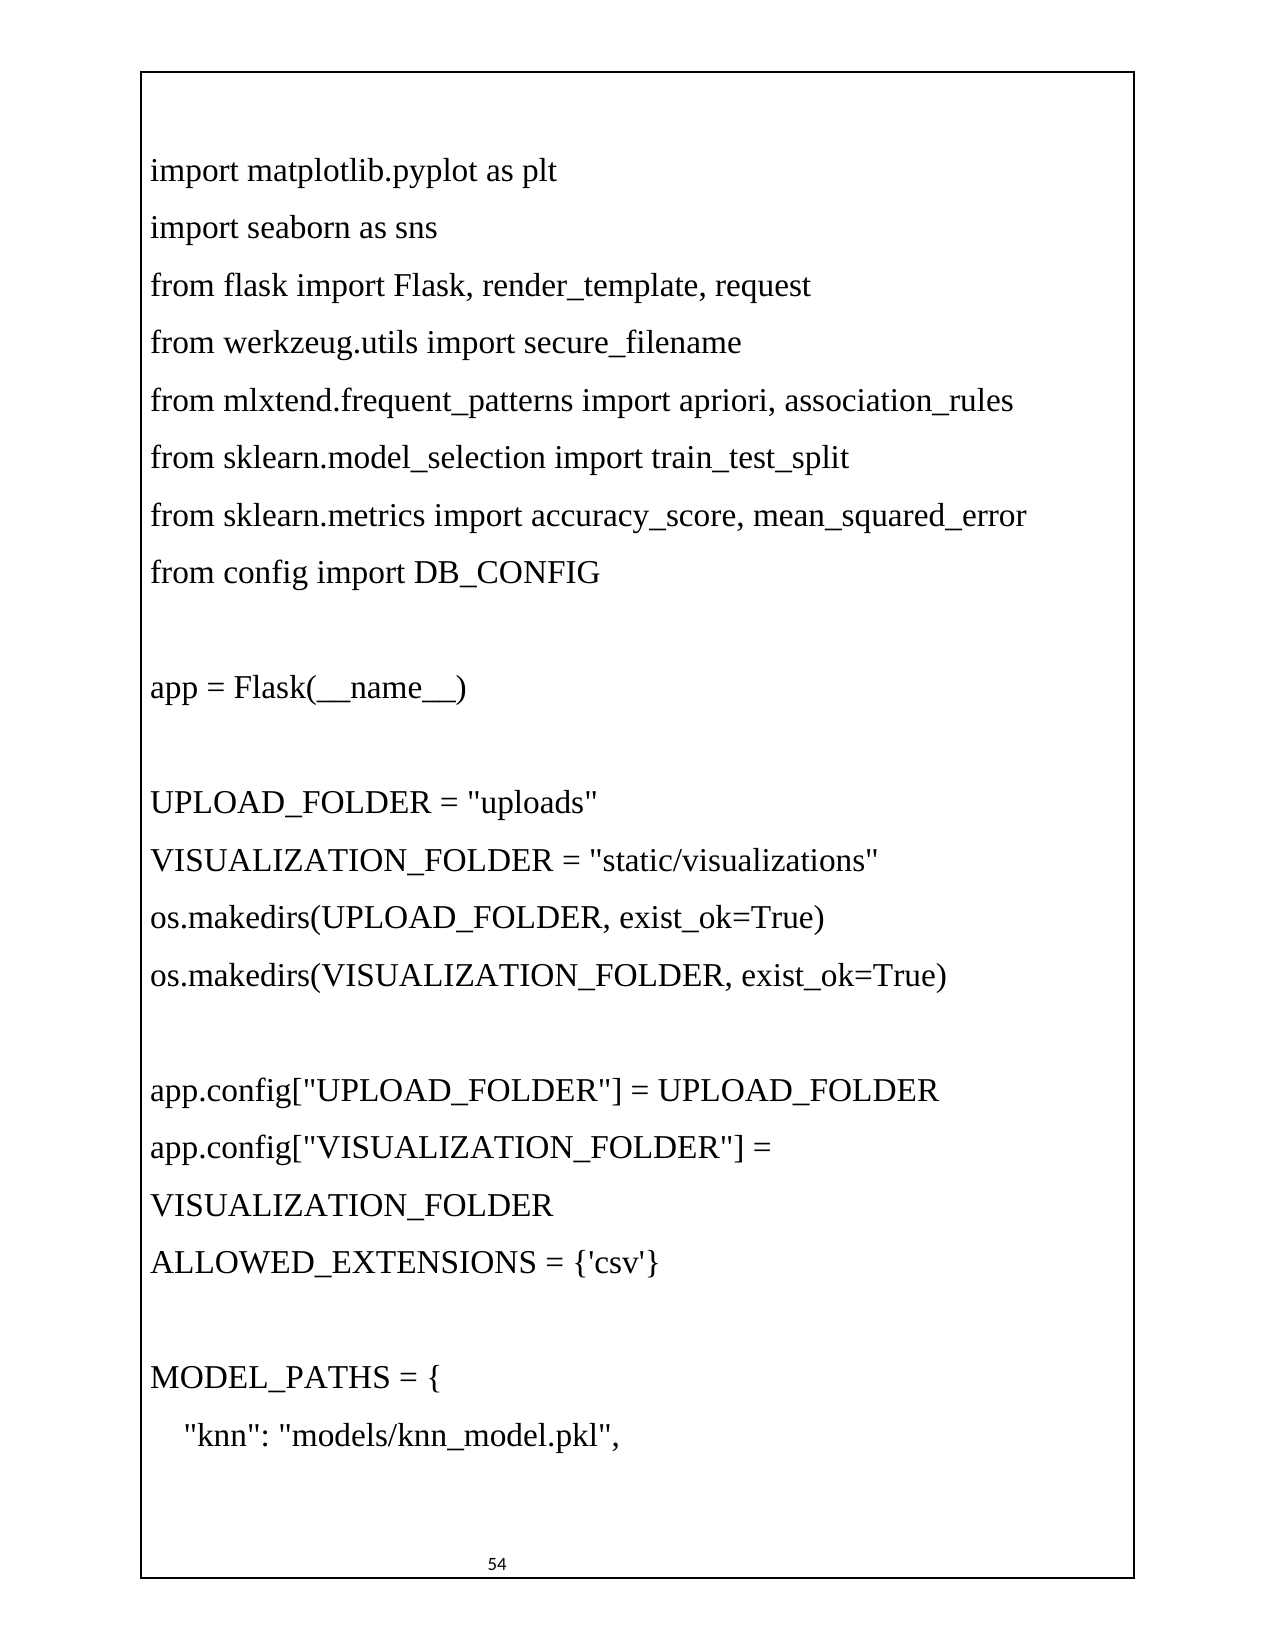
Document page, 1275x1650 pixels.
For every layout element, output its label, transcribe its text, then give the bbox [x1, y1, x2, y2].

text from flask import Flask, render_template, request [150, 265, 1125, 303]
text from config import DB_CONFIG [150, 552, 1125, 591]
text app.config["VISUALIZATION_FOLDER"] = VISUALIZATION_FOLDER [150, 1127, 1125, 1223]
text "knn": "models/knn_model.pkl", [150, 1415, 1125, 1453]
text from sklearn.model_selection import train_test_split [150, 437, 1125, 476]
text from mlxtend.frequent_patterns import apriori, association_rules [150, 380, 1125, 418]
text from werkzeug.utils import secure_filename [150, 322, 1125, 361]
text UPLOAD_FOLDER = "uploads" [150, 782, 1125, 821]
text MODEL_PATHS = { [150, 1357, 1125, 1396]
text app.config["UPLOAD_FOLDER"] = UPLOAD_FOLDER [150, 1070, 1125, 1108]
text import matplotlib.pyplot as plt [150, 150, 1125, 188]
text ALLOWED_EXTENSIONS = {'csv'} [150, 1242, 1125, 1281]
text app = Flask(__name__) [150, 667, 1125, 706]
text VISUALIZATION_FOLDER = "static/visualizations" [150, 840, 1125, 878]
text os.makedirs(UPLOAD_FOLDER, exist_ok=True) [150, 897, 1125, 936]
text from sklearn.metrics import accuracy_score, mean_squared_error [150, 495, 1125, 533]
text import seaborn as sns [150, 207, 1125, 246]
text os.makedirs(VISUALIZATION_FOLDER, exist_ok=True) [150, 955, 1125, 993]
